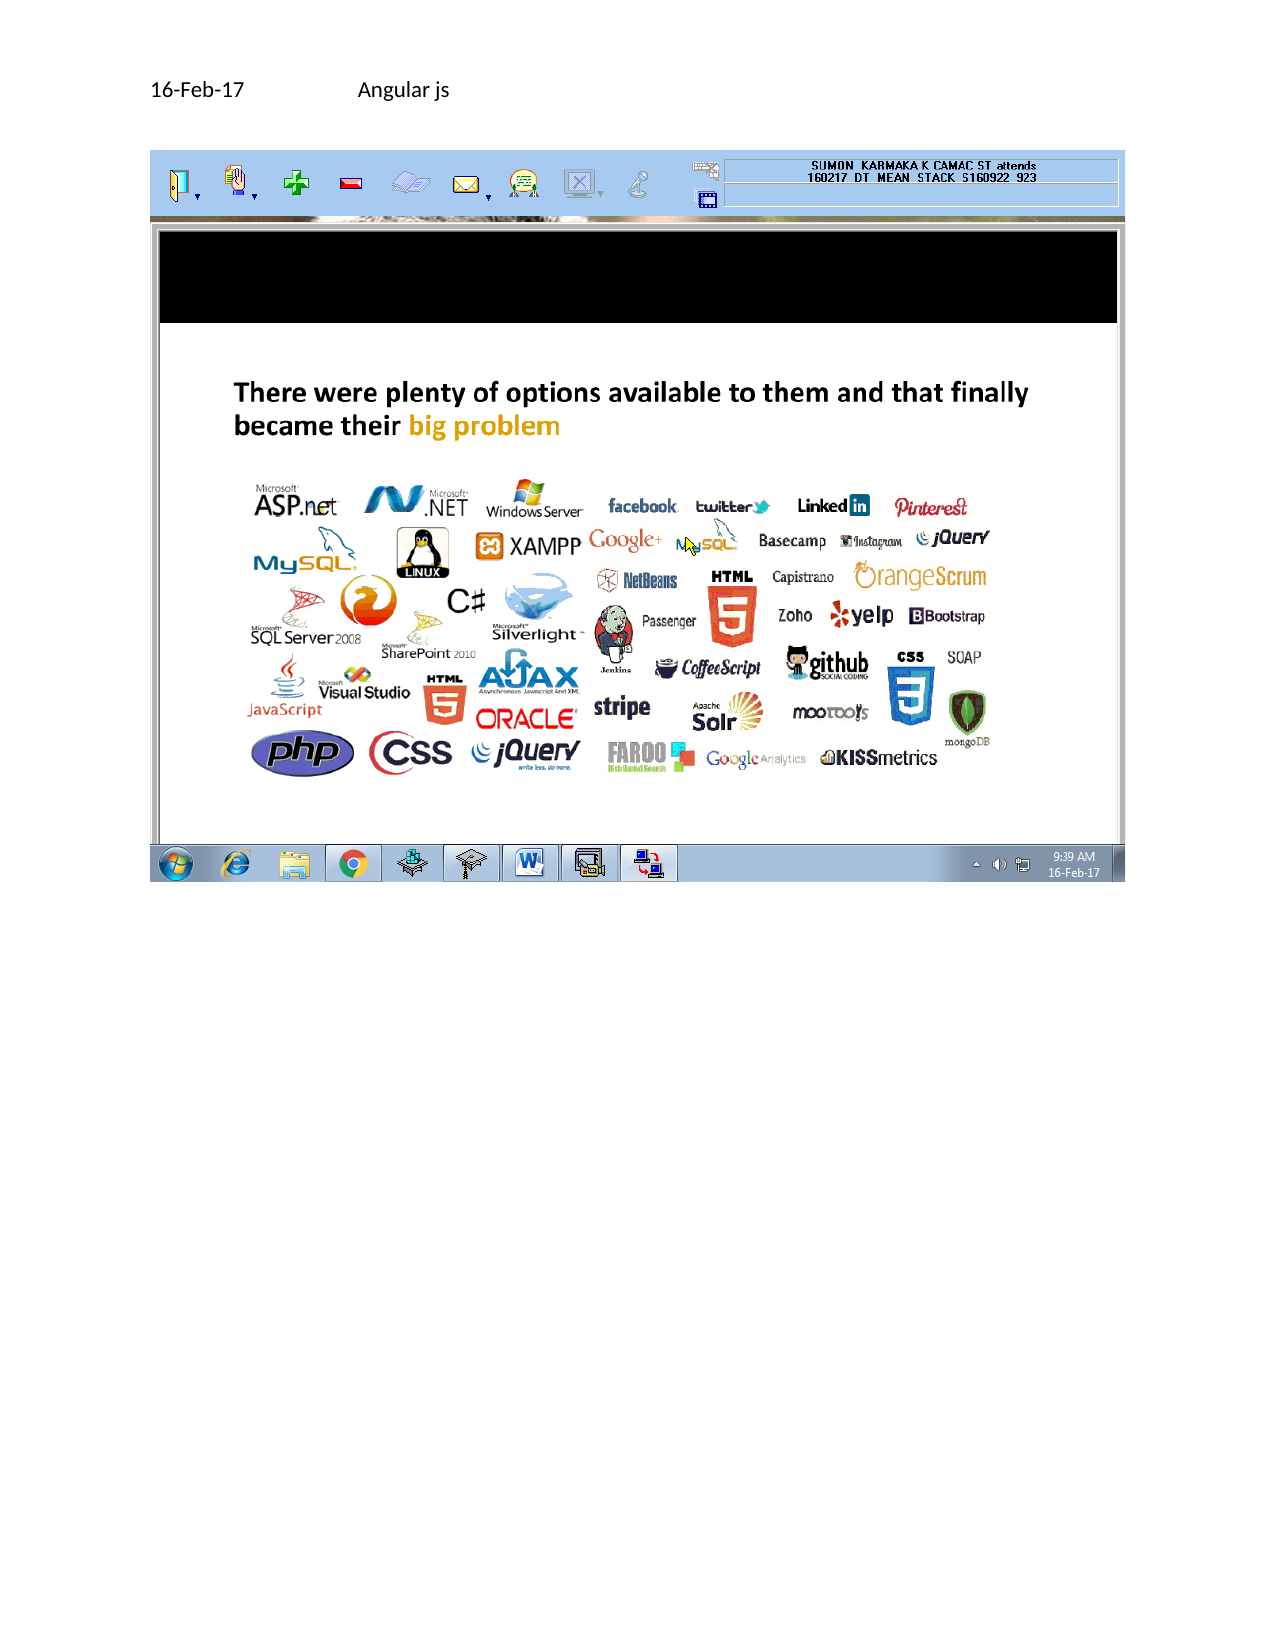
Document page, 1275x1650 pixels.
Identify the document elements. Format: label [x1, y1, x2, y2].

picture [150, 150, 1125, 882]
